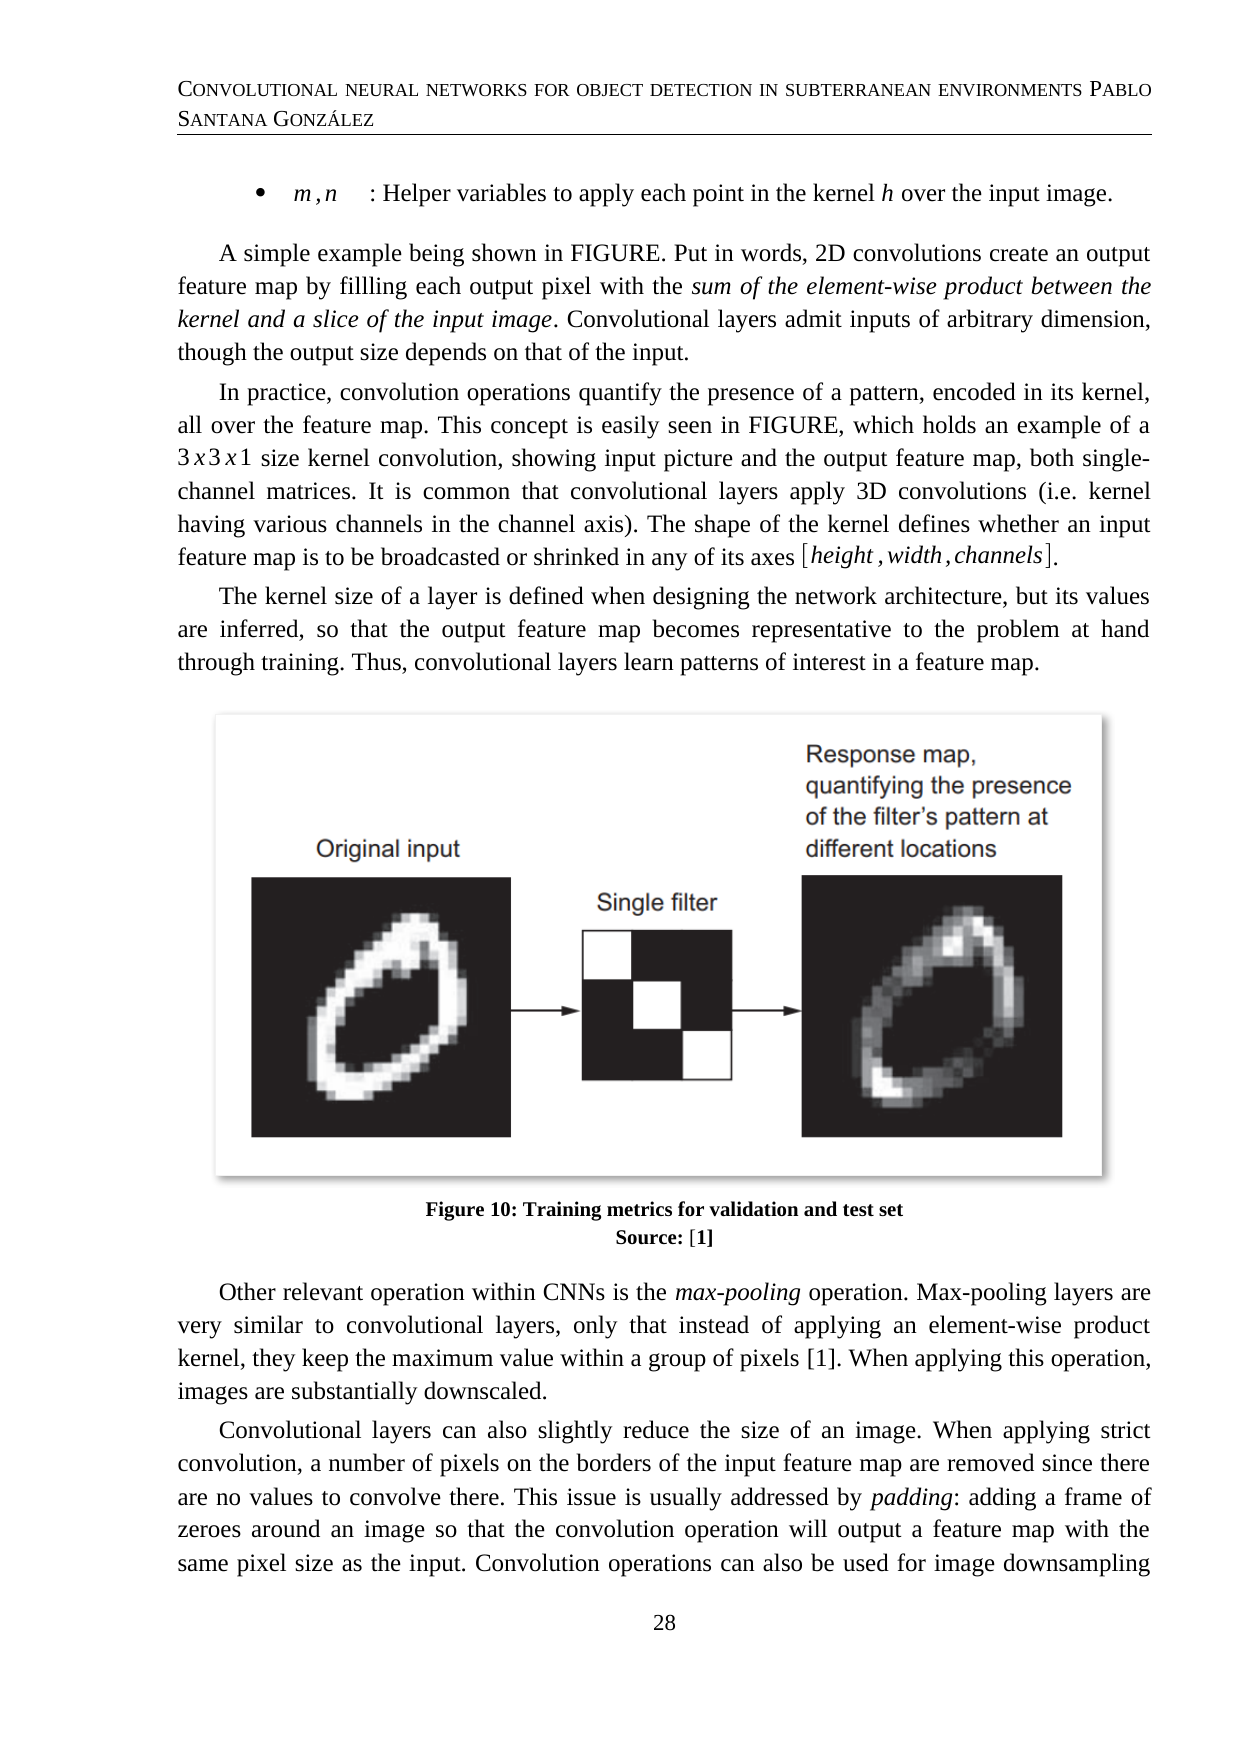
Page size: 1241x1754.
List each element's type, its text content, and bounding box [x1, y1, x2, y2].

text The kernel size of a layer is defined when designing the network architecture, but its values are inferred, so that the output feature map becomes representative to the problem at hand through training. Thus, convolutional layers learn patterns of interest in a feature map. [177, 581, 1152, 676]
picture [216, 715, 1101, 1175]
text Source: [1] [177, 1224, 1152, 1249]
text In practice, convolution operations quantify the presence of a pattern, encoded in its kernel, all over the feature map. This concept is easily seen in FIGURE, which holds an example of a size kernel convolution, showing input picture and the output feature map, both single-channel matrices. It is common that convolutional layers apply 3D convolutions (i.e. kernel having various channels in the channel axis). The shape of the kernel defines whether an input feature map is to be broadcasted or shrinked in any of its axes . [177, 377, 1152, 571]
list : Helper variables to apply each point in the kernel over the input image. [256, 178, 1152, 209]
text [177, 1416, 1152, 1576]
text Other relevant operation within CNNs is the max-pooling operation. Max-pooling layers are very similar to convolutional layers, only that instead of applying an element-wise product kernel, they keep the maximum value within a group of pixels [1]. When applying this operation, images are substantially downscaled. [177, 1277, 1152, 1405]
text A simple example being shown in FIGURE. Put in words, 2D convolutions create an output feature map by fillling each output pixel with the sum of the element-wise product between the kernel and a slice of the input image. Convolutional layers admit inputs of arbitrary dimension, though the output size depends on that of the input. [177, 238, 1152, 366]
